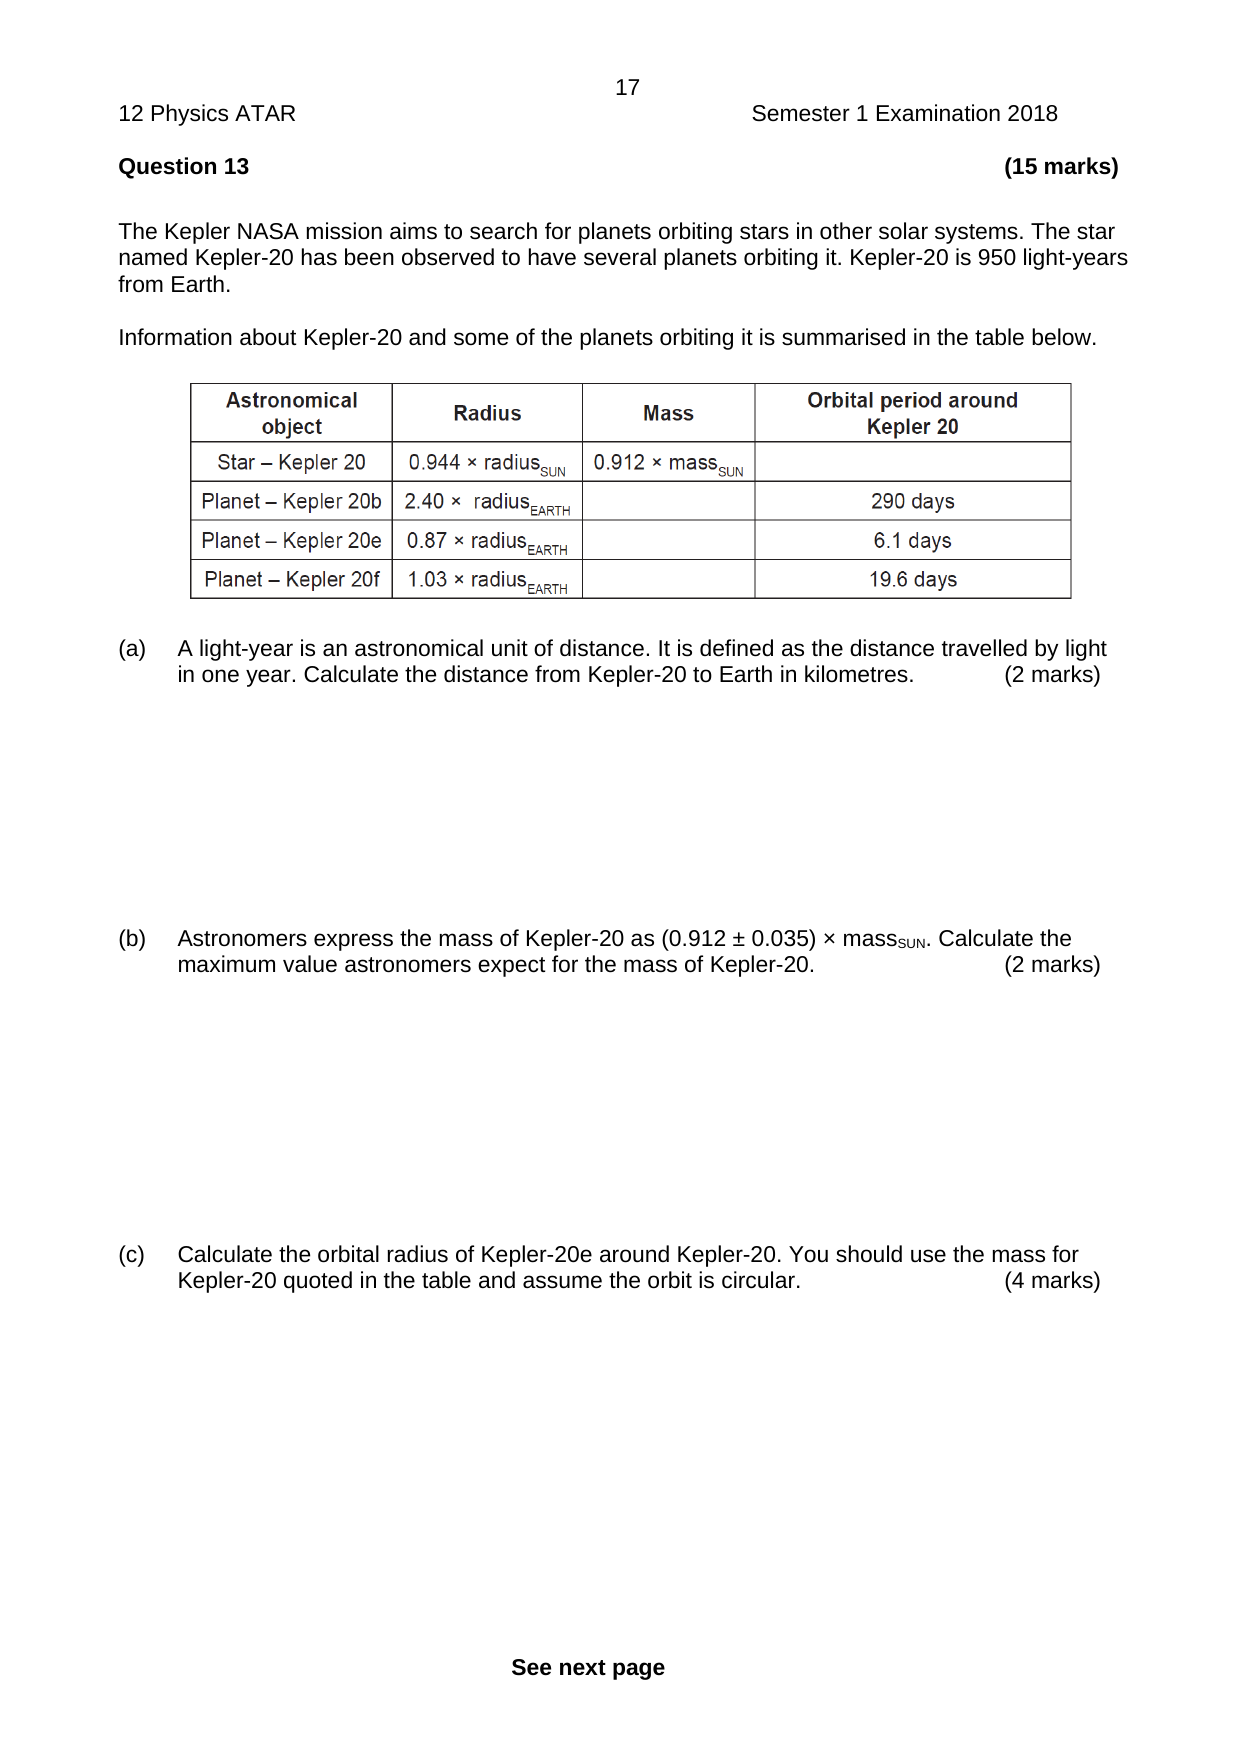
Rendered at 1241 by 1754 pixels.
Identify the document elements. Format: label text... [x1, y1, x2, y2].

text Information about Kepler-20 and some of the planets orbiting it is summarised in the table below. [118, 323, 1137, 350]
text (b) Astronomers express the mass of Kepler-20 as (0.912 ± 0.035) × massSUN. Calculate the maximum value astronomers expect for the mass of Kepler-20. (2 marks) [118, 925, 1137, 977]
text (c) Calculate the orbital radius of Kepler-20e around Kepler-20. You should use the mass for Kepler-20 quoted in the table and assume the orbit is circular. (4 marks) [118, 1241, 1137, 1294]
picture [172, 376, 1083, 609]
text Question 13 (15 marks) [118, 153, 1137, 179]
text The Kepler NASA mission aims to search for planets orbiting stars in other solar systems. The star named Kepler-20 has been observed to have several planets orbiting it. Kepler-20 is 950 light-years from Earth. [118, 218, 1137, 297]
text (a) A light-year is an astronomical unit of distance. It is defined as the distance travelled by light in one year. Calculate the distance from Kepler-20 to Earth in kilometres. (2 marks) [118, 635, 1137, 688]
